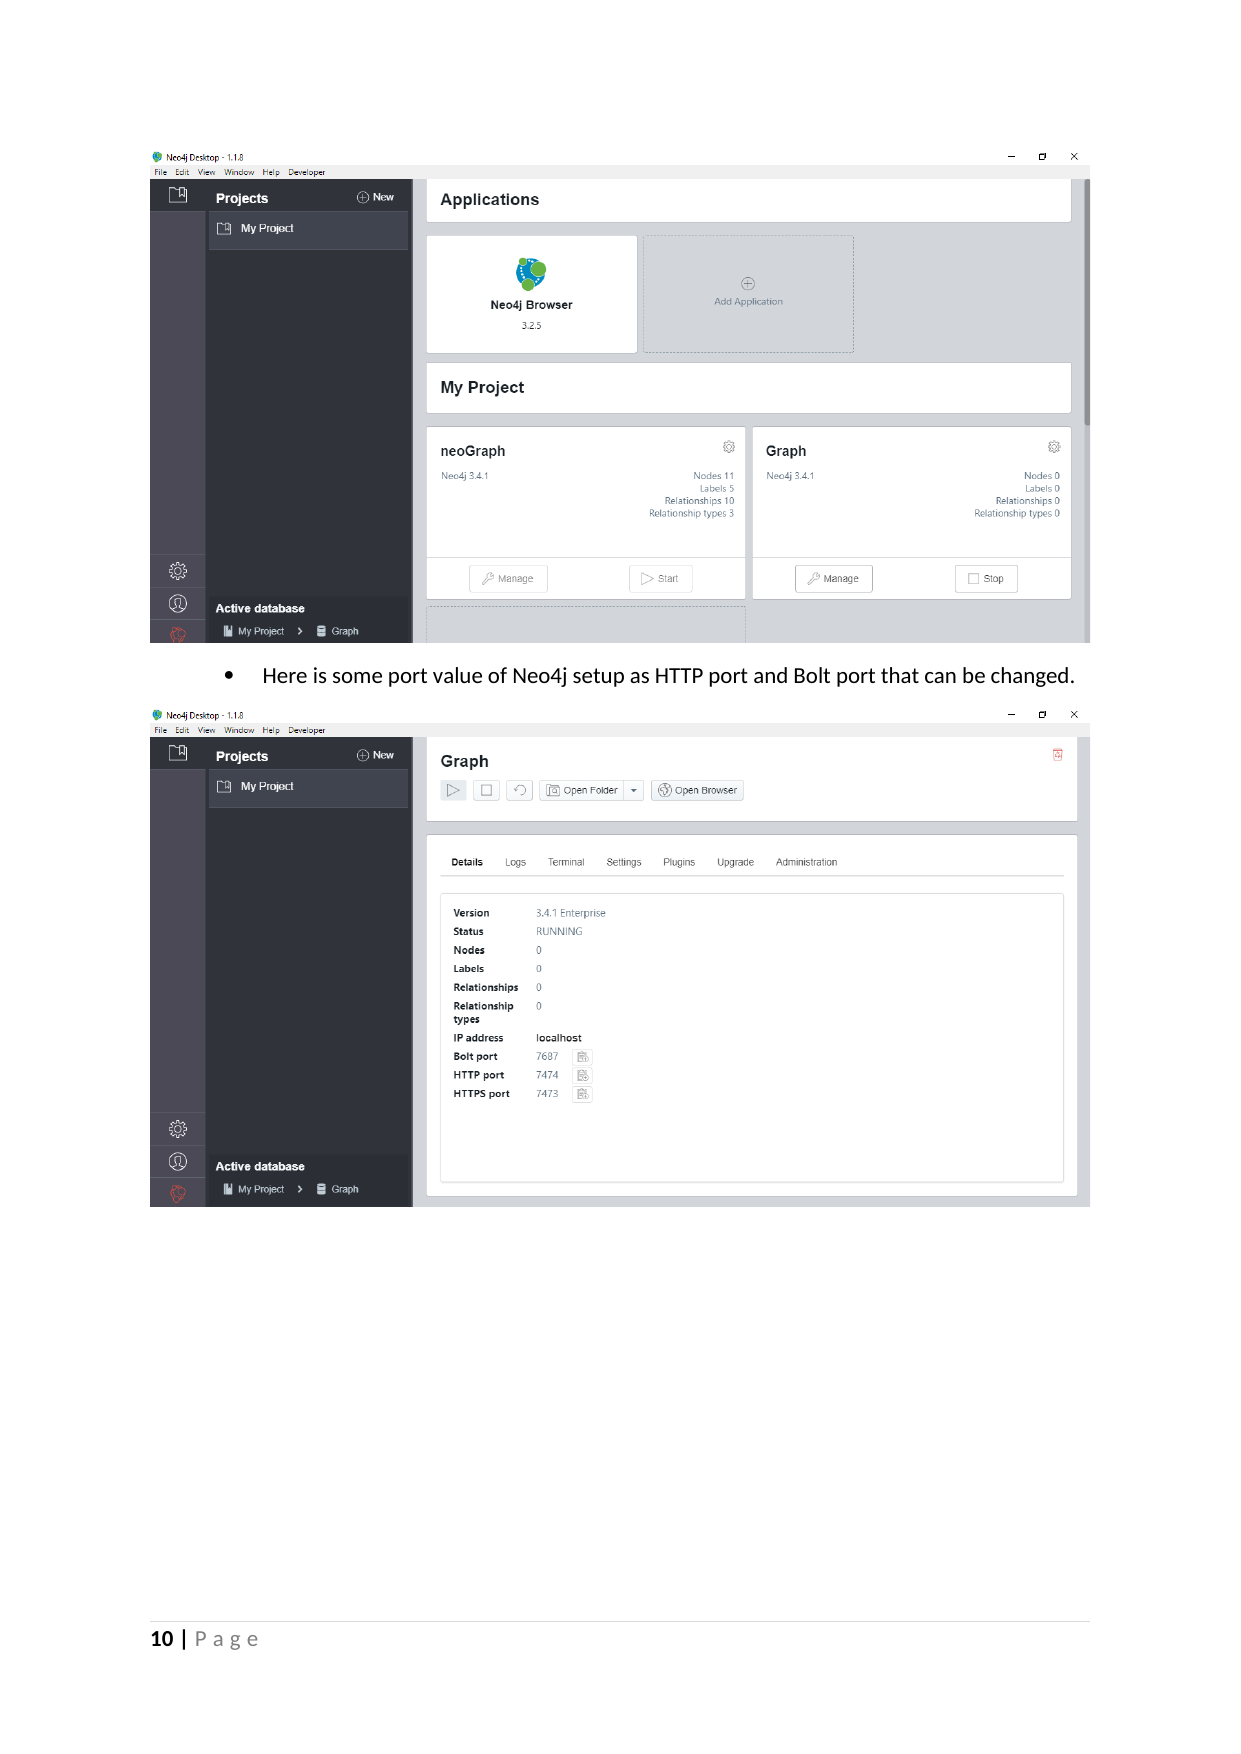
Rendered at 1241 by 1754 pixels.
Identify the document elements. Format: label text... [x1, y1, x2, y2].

picture [150, 707, 1091, 1207]
picture [150, 150, 1091, 643]
list Here is some port value of Neo4j setup as HTTP port and Bolt port that can be changed. [225, 661, 1090, 689]
